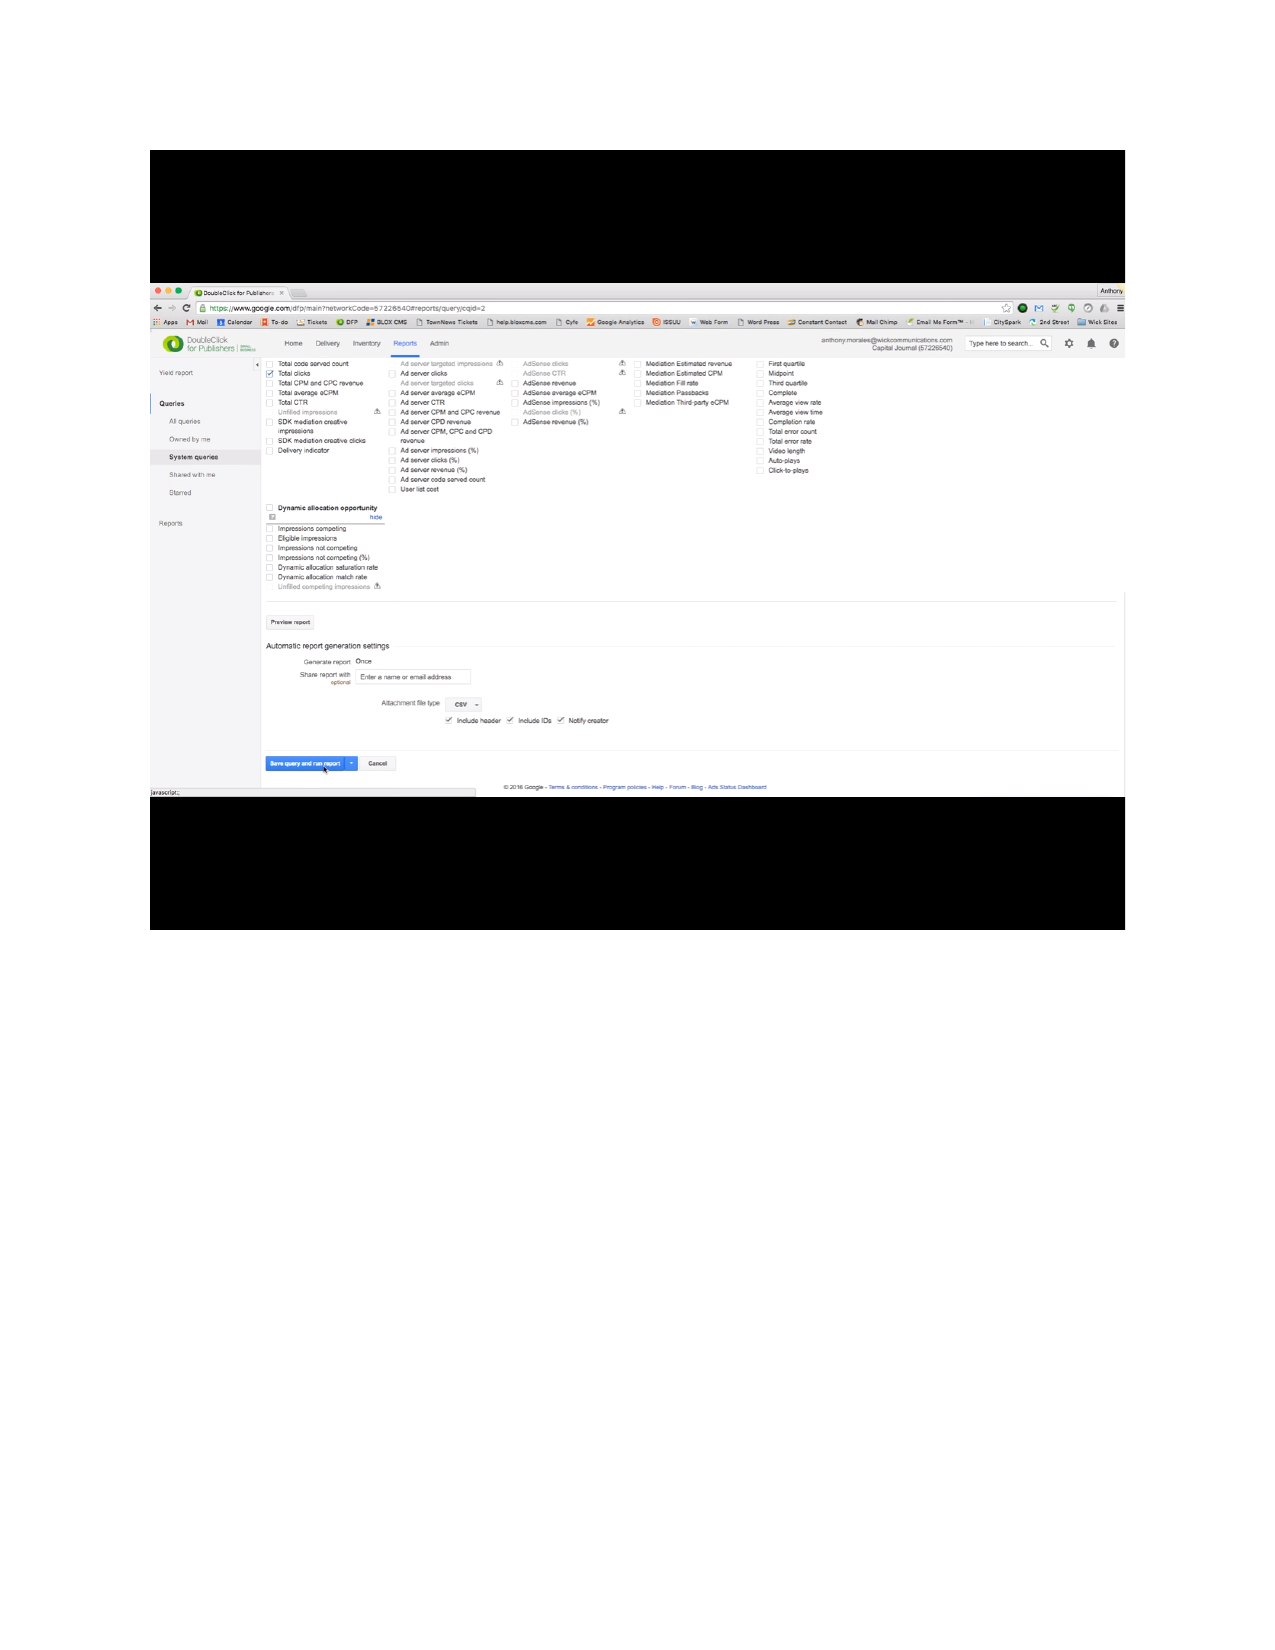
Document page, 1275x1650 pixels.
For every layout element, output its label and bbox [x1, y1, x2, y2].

picture [150, 150, 1125, 930]
